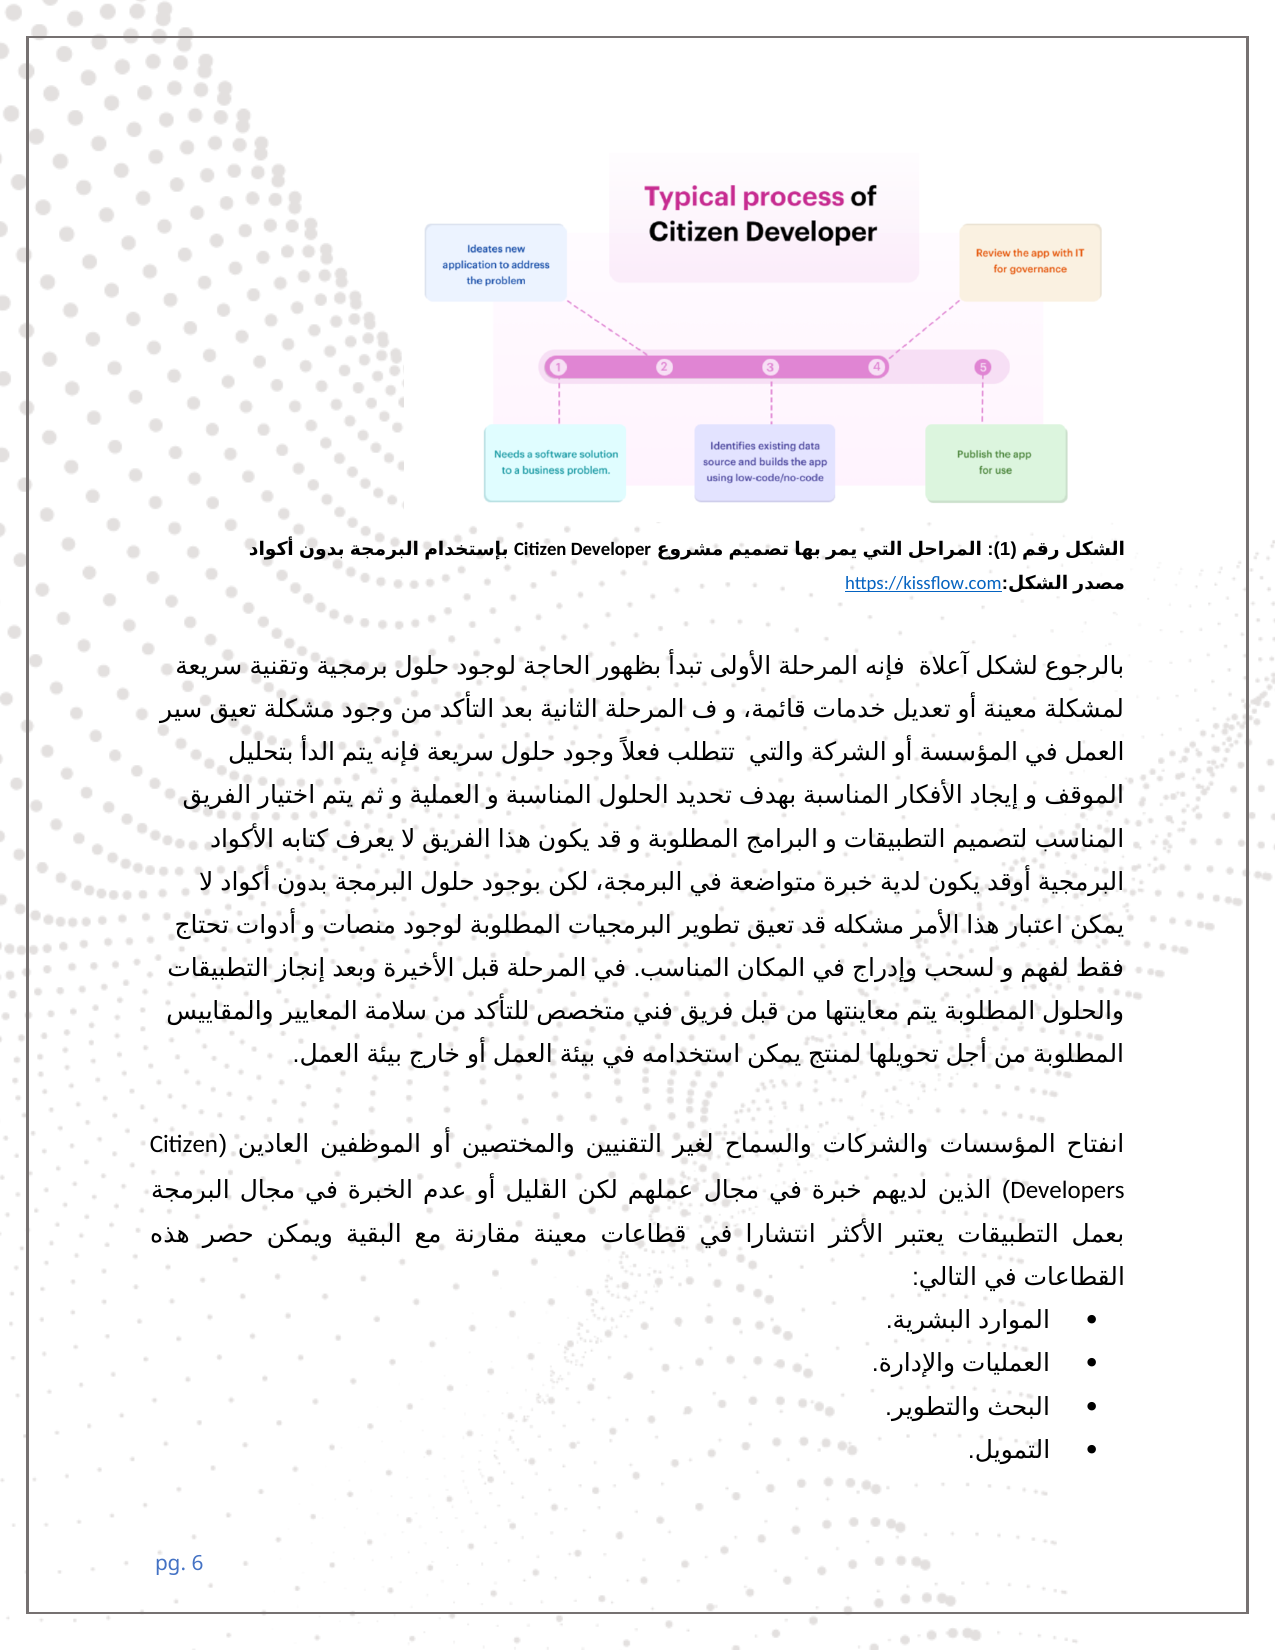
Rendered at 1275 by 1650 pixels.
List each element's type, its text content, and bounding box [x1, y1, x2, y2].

text مصدر الشكل:https://kissflow.com [150, 571, 1125, 594]
text الشكل رقم (1): المراحل التي يمر بها تصميم مشروع Citizen Developer بإستخدام البرمجة بدون أكواد [150, 537, 1125, 559]
picture [404, 150, 1125, 522]
text بالرجوع لشكل آعلاة فإنه المرحلة الأولى تبدأ بظهور الحاجة لوجود حلول برمجية وتقنية سريعة لمشكلة معينة أو تعديل خدمات قائمة، و ف المرحلة الثانية بعد التأكد من وجود مشكلة تعيق سير العمل في المؤسسة أو الشركة والتي تتطلب فعلاً وجود حلول سريعة فإنه يتم الدأ بتحليل الموقف و إيجاد الأفكار المناسبة بهدف تحديد الحلول المناسبة و العملية و ثم يتم اختيار الفريق المناسب لتصميم التطبيقات و البرامج المطلوبة و قد يكون هذا الفريق لا يعرف كتابه الأكواد البرمجية أوقد يكون لدية خبرة متواضعة في البرمجة، لكن بوجود حلول البرمجة بدون أكواد لا يمكن اعتبار هذا الأمر مشكله قد تعيق تطوير البرمجيات المطلوبة لوجود منصات و أدوات تحتاج فقط لفهم و لسحب وإدراج في المكان المناسب. في المرحلة قبل الأخيرة وبعد إنجاز التطبيقات والحلول المطلوبة يتم معاينتها من قبل فريق فني متخصص للتأكد من سلامة المعايير والمقاييس المطلوبة من أجل تحويلها لمنتج يمكن استخدامه في بيئة العمل أو خارج بيئة العمل. [150, 651, 1125, 1068]
list التمويل. [150, 1435, 1087, 1463]
list البحث والتطوير. [150, 1391, 1087, 1420]
text انفتاح المؤسسات والشركات والسماح لغير التقنيين والمختصين أو الموظفين العادين (Citizen Developers) الذين لديهم خبرة في مجال عملهم لكن القليل أو عدم الخبرة في مجال البرمجة بعمل التطبيقات يعتبر الأكثر انتشارا في قطاعات معينة مقارنة مع البقية ويمكن حصر هذه القطاعات في التالي: [150, 1128, 1125, 1291]
list العمليات والإدارة. [150, 1348, 1087, 1377]
list الموارد البشرية. [150, 1305, 1087, 1334]
